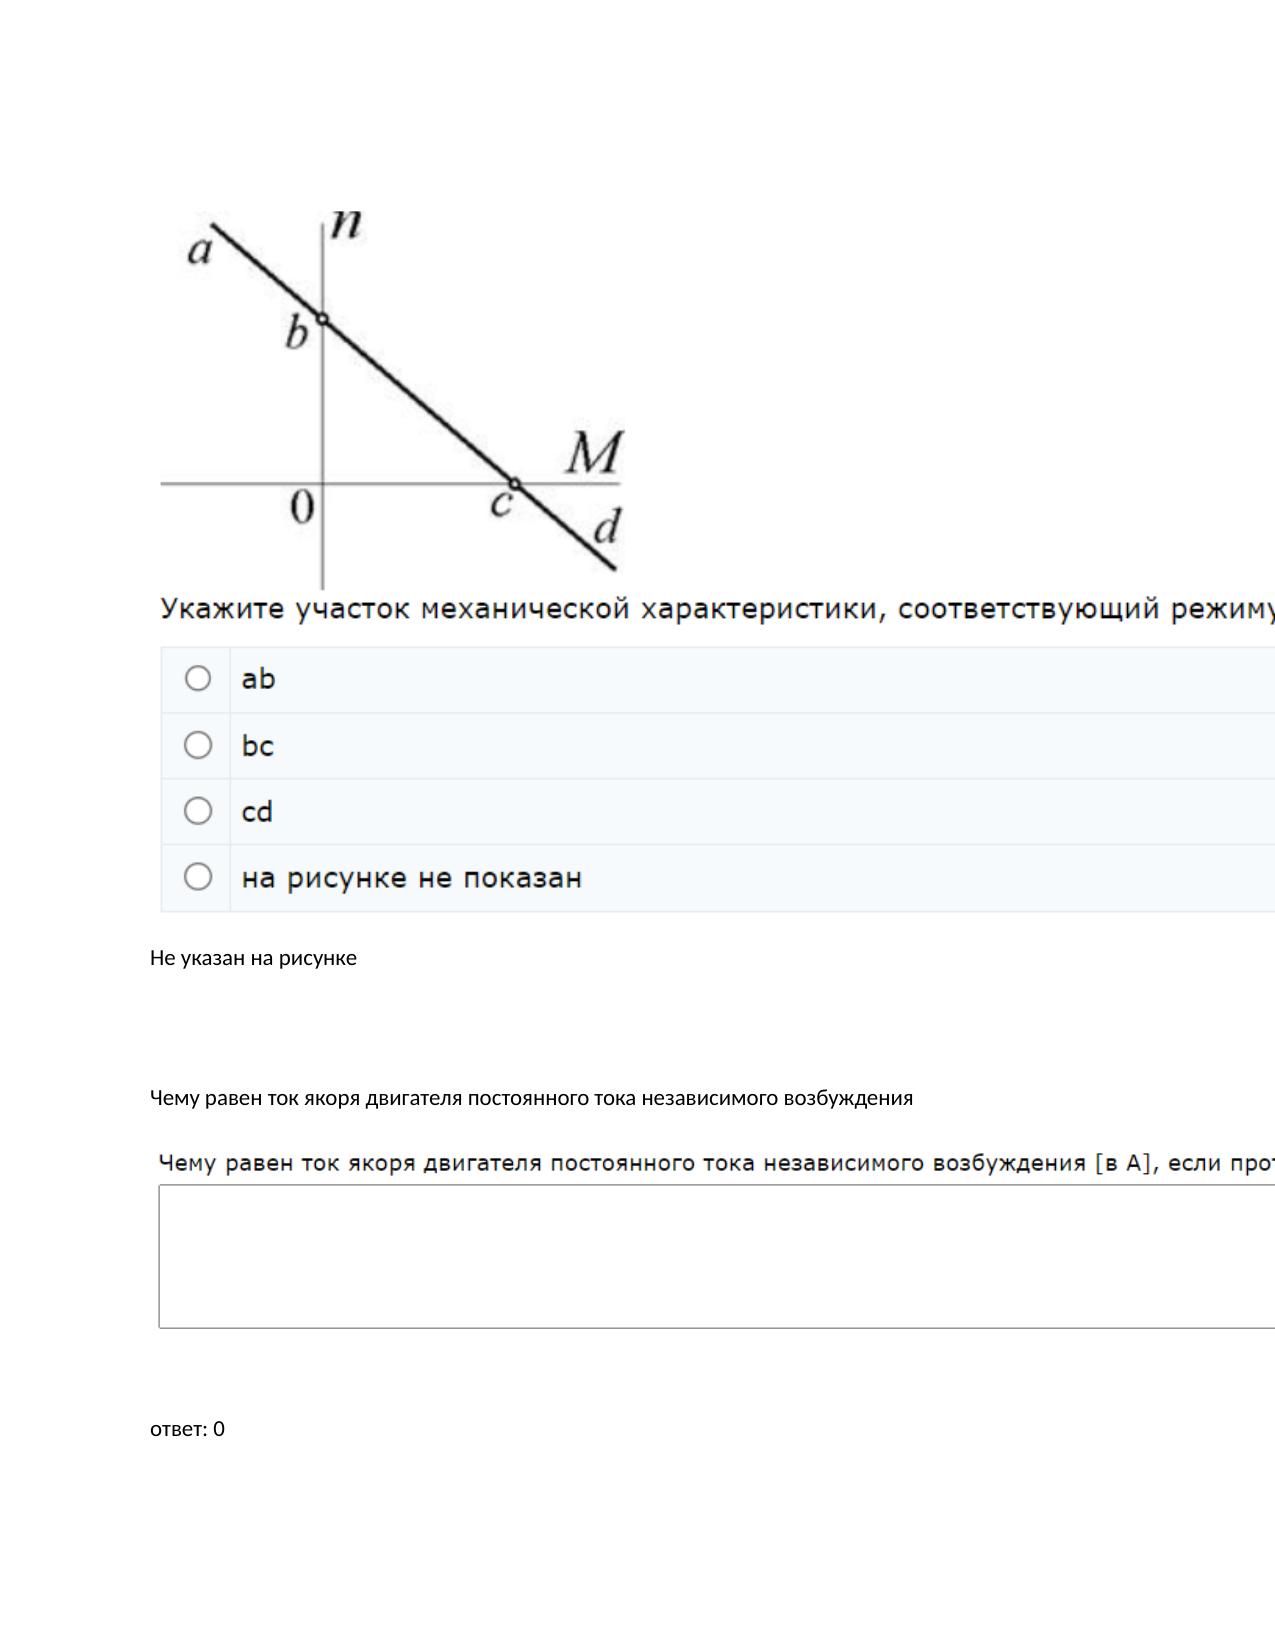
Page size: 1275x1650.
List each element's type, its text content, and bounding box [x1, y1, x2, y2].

picture [150, 1130, 1275, 1413]
text ответ: 0 [150, 1413, 1125, 1443]
picture [150, 150, 1275, 941]
text Чему равен ток якоря двигателя постоянного тока независимого возбуждения [150, 1083, 1125, 1112]
text Не указан на рисунке [150, 941, 1125, 971]
